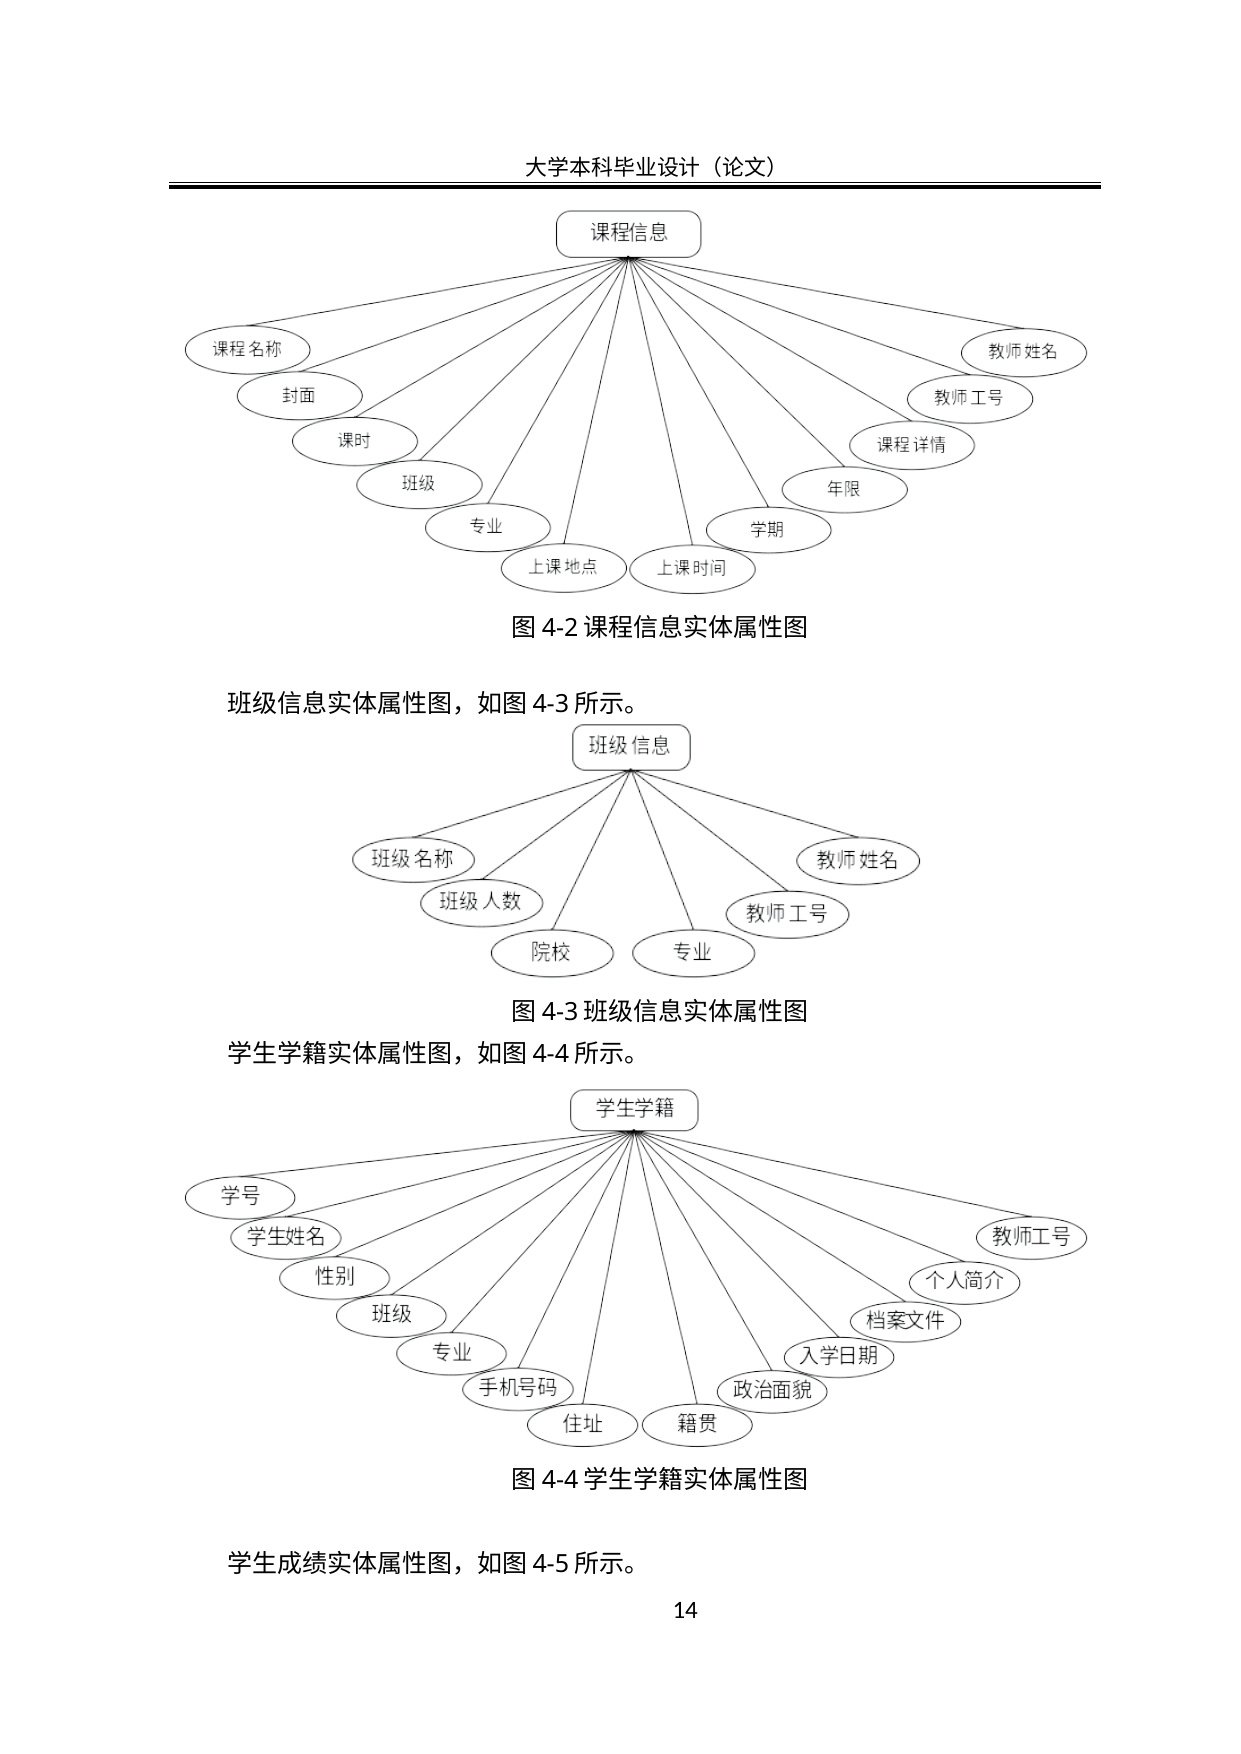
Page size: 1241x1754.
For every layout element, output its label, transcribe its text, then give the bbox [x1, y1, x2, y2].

text 班级信息实体属性图，如图4-3所示。 [177, 678, 1092, 719]
text 学生学籍实体属性图，如图4-4所示。 [177, 1028, 1092, 1070]
text 图4-3班级信息实体属性图 [177, 986, 1092, 1028]
text 学生成绩实体属性图，如图4-5所示。 [177, 1538, 1092, 1579]
text 图4-4学生学籍实体属性图 [177, 1454, 1092, 1496]
text 图4-2课程信息实体属性图 [177, 602, 1092, 644]
